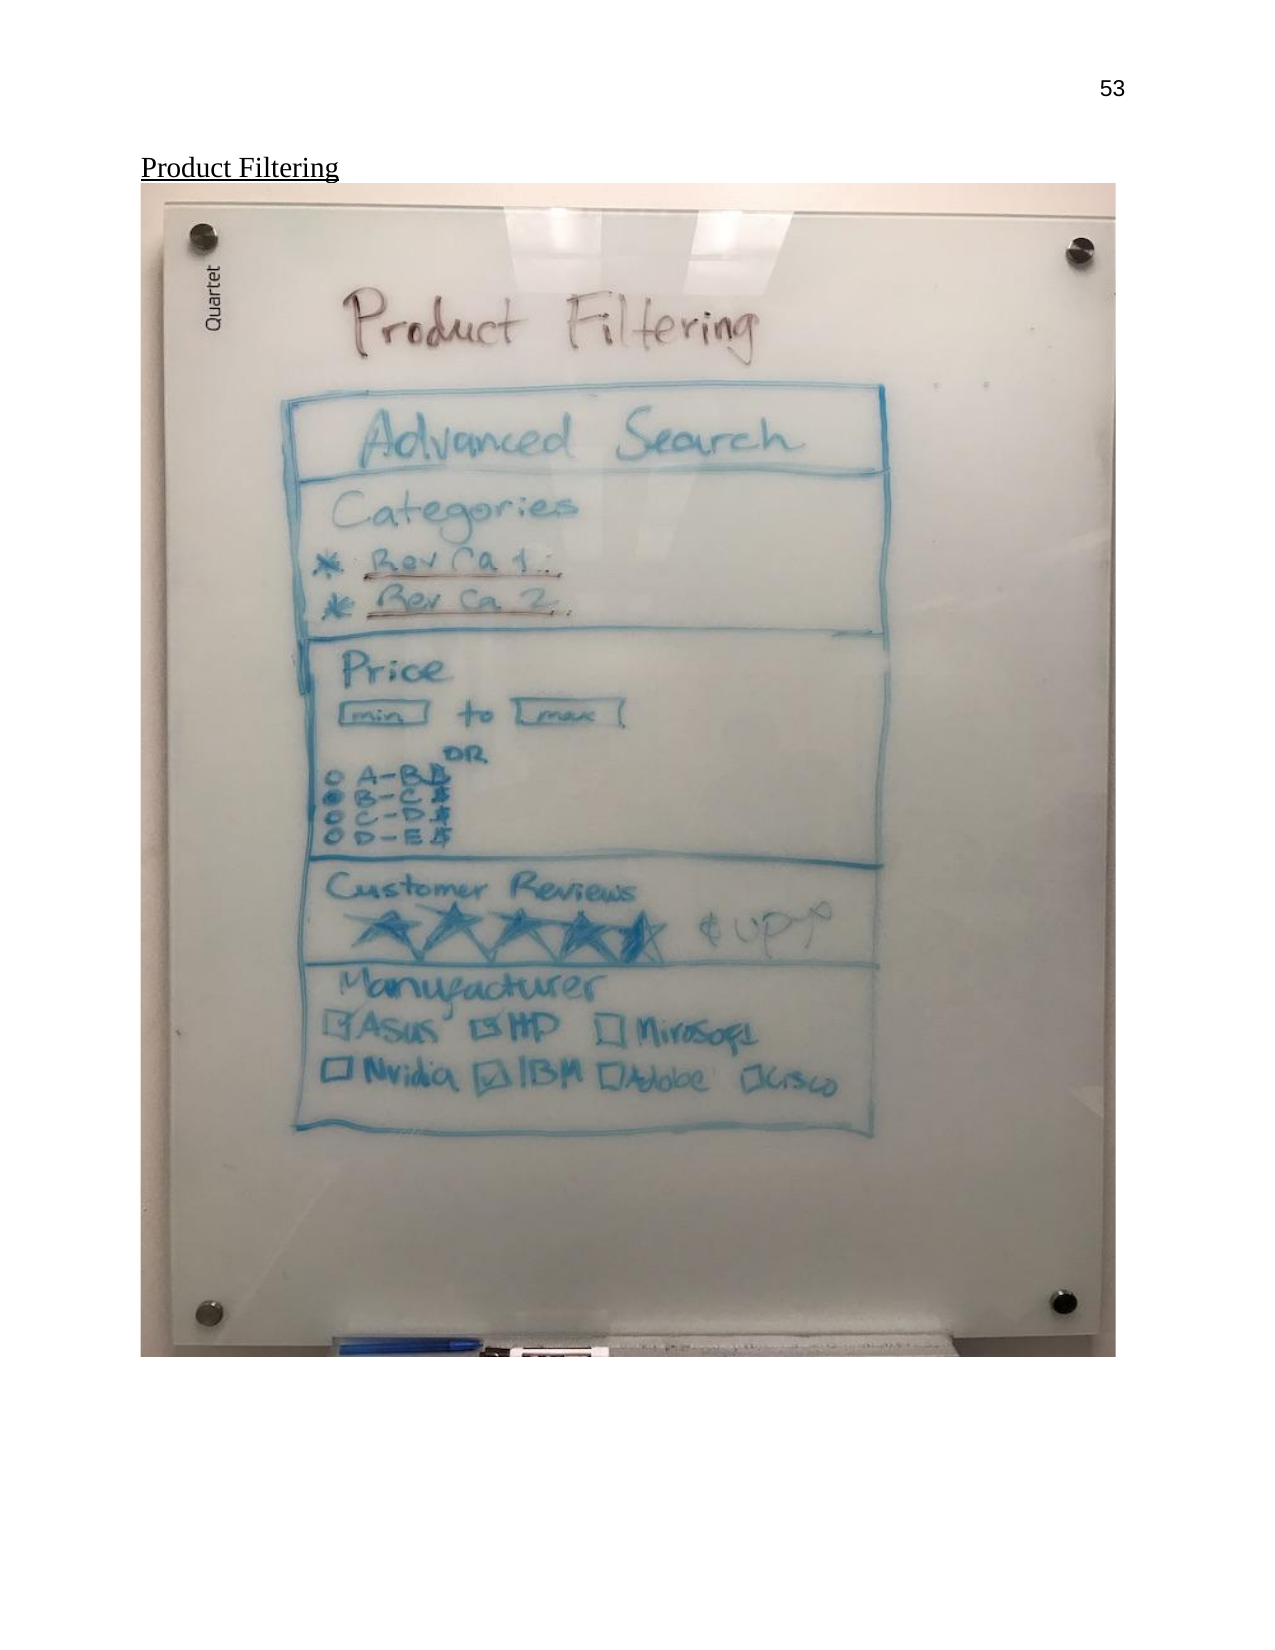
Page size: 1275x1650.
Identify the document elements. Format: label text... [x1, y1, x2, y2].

picture [140, 183, 1116, 1357]
